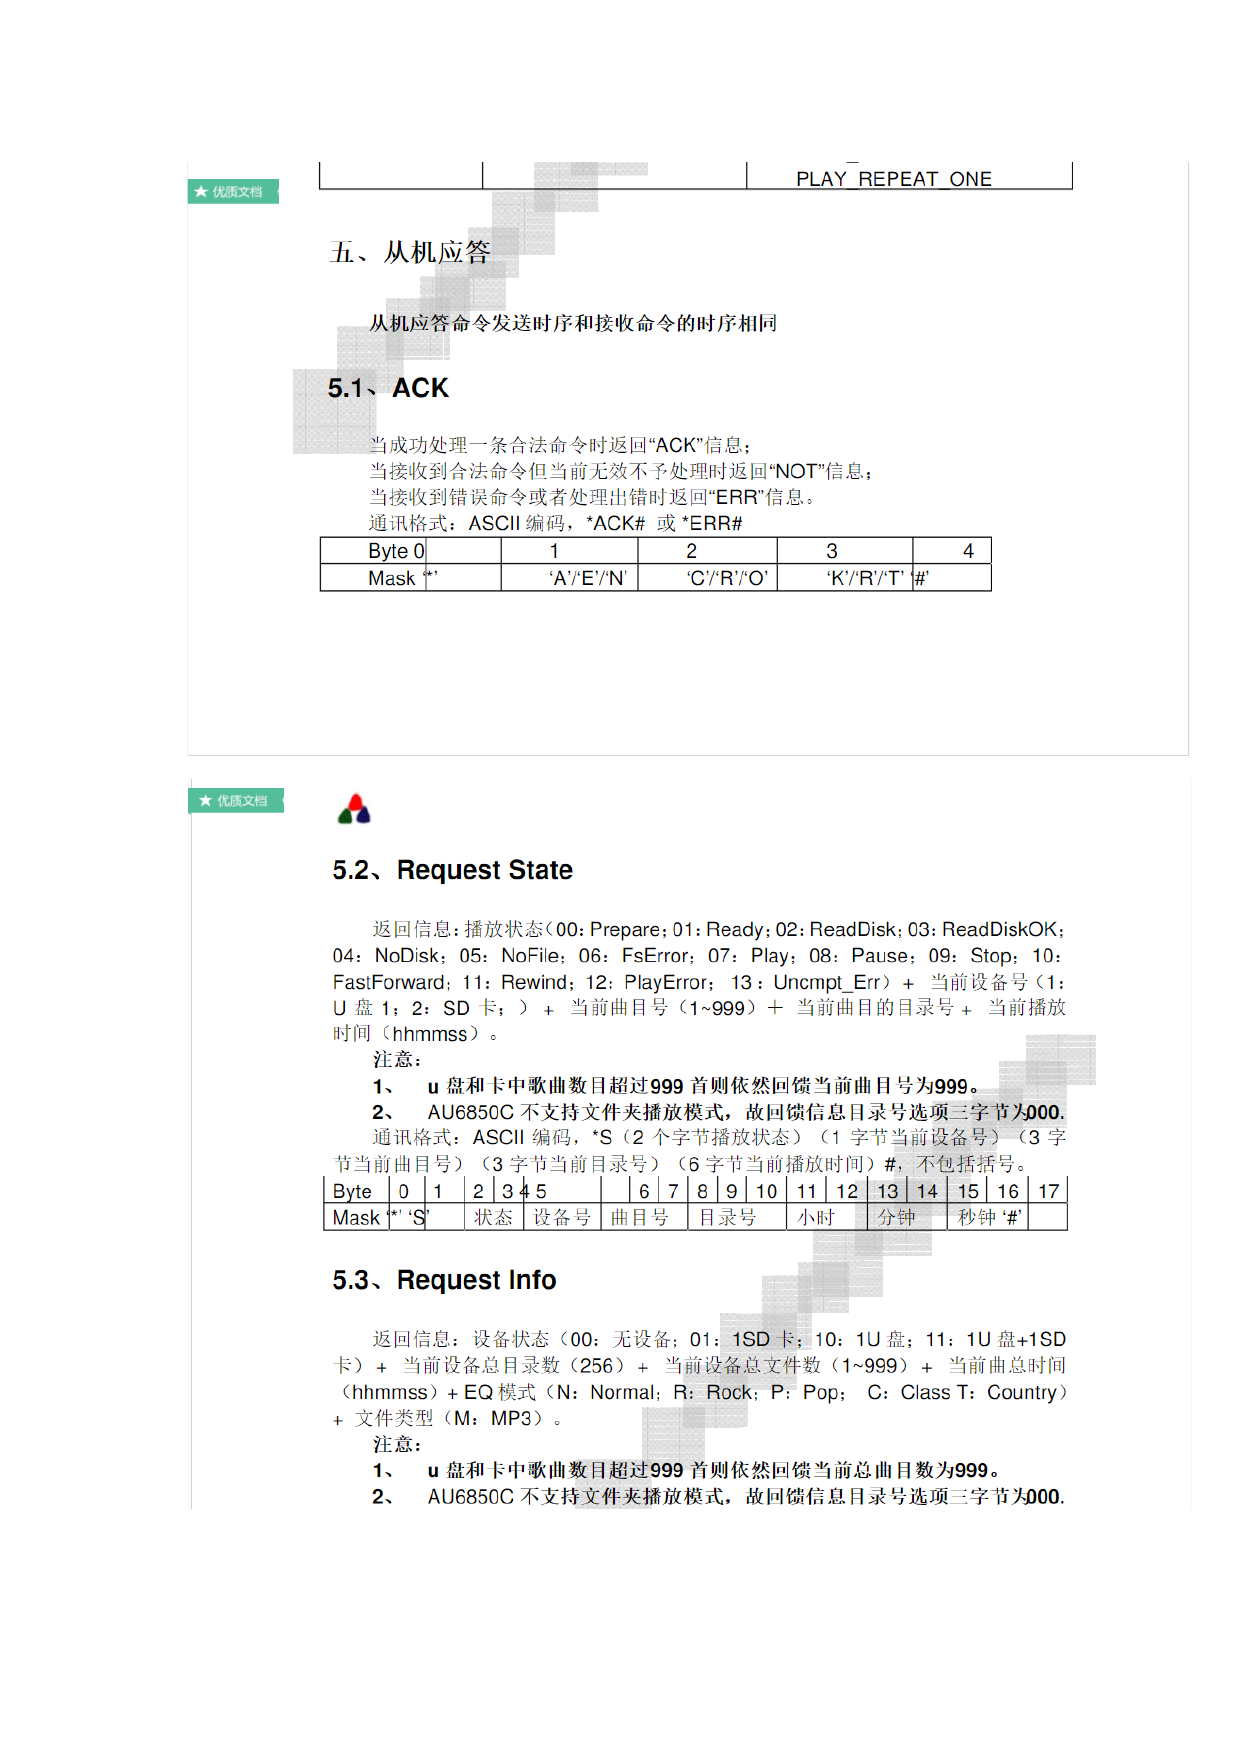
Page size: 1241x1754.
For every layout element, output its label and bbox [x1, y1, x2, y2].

picture [187, 779, 1192, 1509]
picture [187, 162, 1192, 756]
